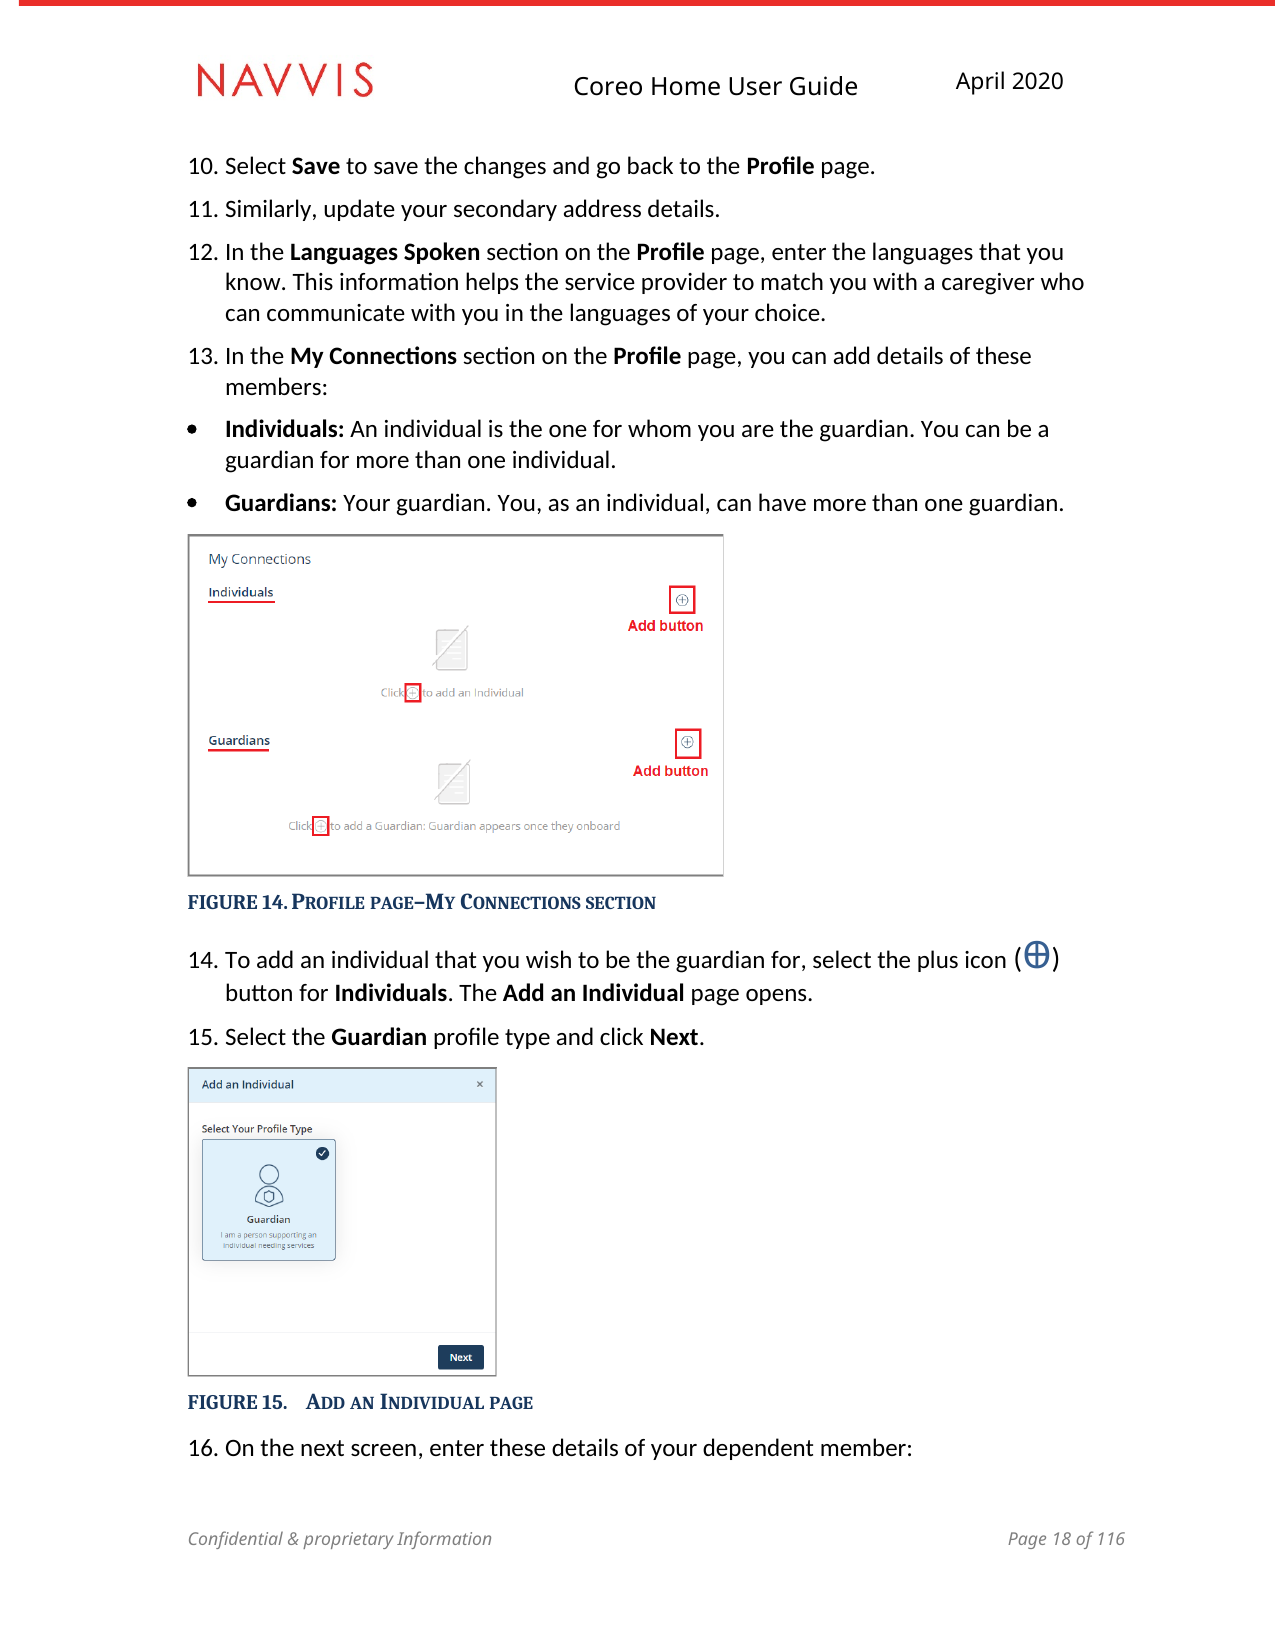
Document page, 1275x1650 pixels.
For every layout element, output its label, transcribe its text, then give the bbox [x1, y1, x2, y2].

picture [187, 534, 724, 877]
list Select Save to save the changes and go back to the Profile page. [187, 150, 1087, 181]
list Select the Guardian profile type and click Next. [187, 1021, 1087, 1051]
text Add an Individual page [187, 1389, 1058, 1415]
list Guardians: Your guardian. You, as an individual, can have more than one guardian. [187, 487, 1087, 518]
list To add an individual that you wish to be the guardian for, select the plus icon (Ꚛ) button for Individuals. The Add an Individual page opens. [187, 932, 1087, 1008]
picture [187, 55, 383, 104]
list Individuals: An individual is the one for whom you are the guardian. You can be a guardian for more than one individual. [187, 414, 1087, 475]
picture [187, 1067, 497, 1377]
text Profile page–My Connections section [187, 889, 1058, 915]
list On the next screen, enter these details of your dependent member: [187, 1432, 1087, 1462]
list In the Languages Spoken section on the Profile page, enter the languages that you know. This information helps the service provider to match you with a caregiver who can communicate with you in the languages of your choice. [187, 236, 1087, 328]
list In the My Connections section on the Profile page, you can add details of these members: [187, 340, 1087, 401]
list Similarly, update your secondary address details. [187, 193, 1087, 223]
